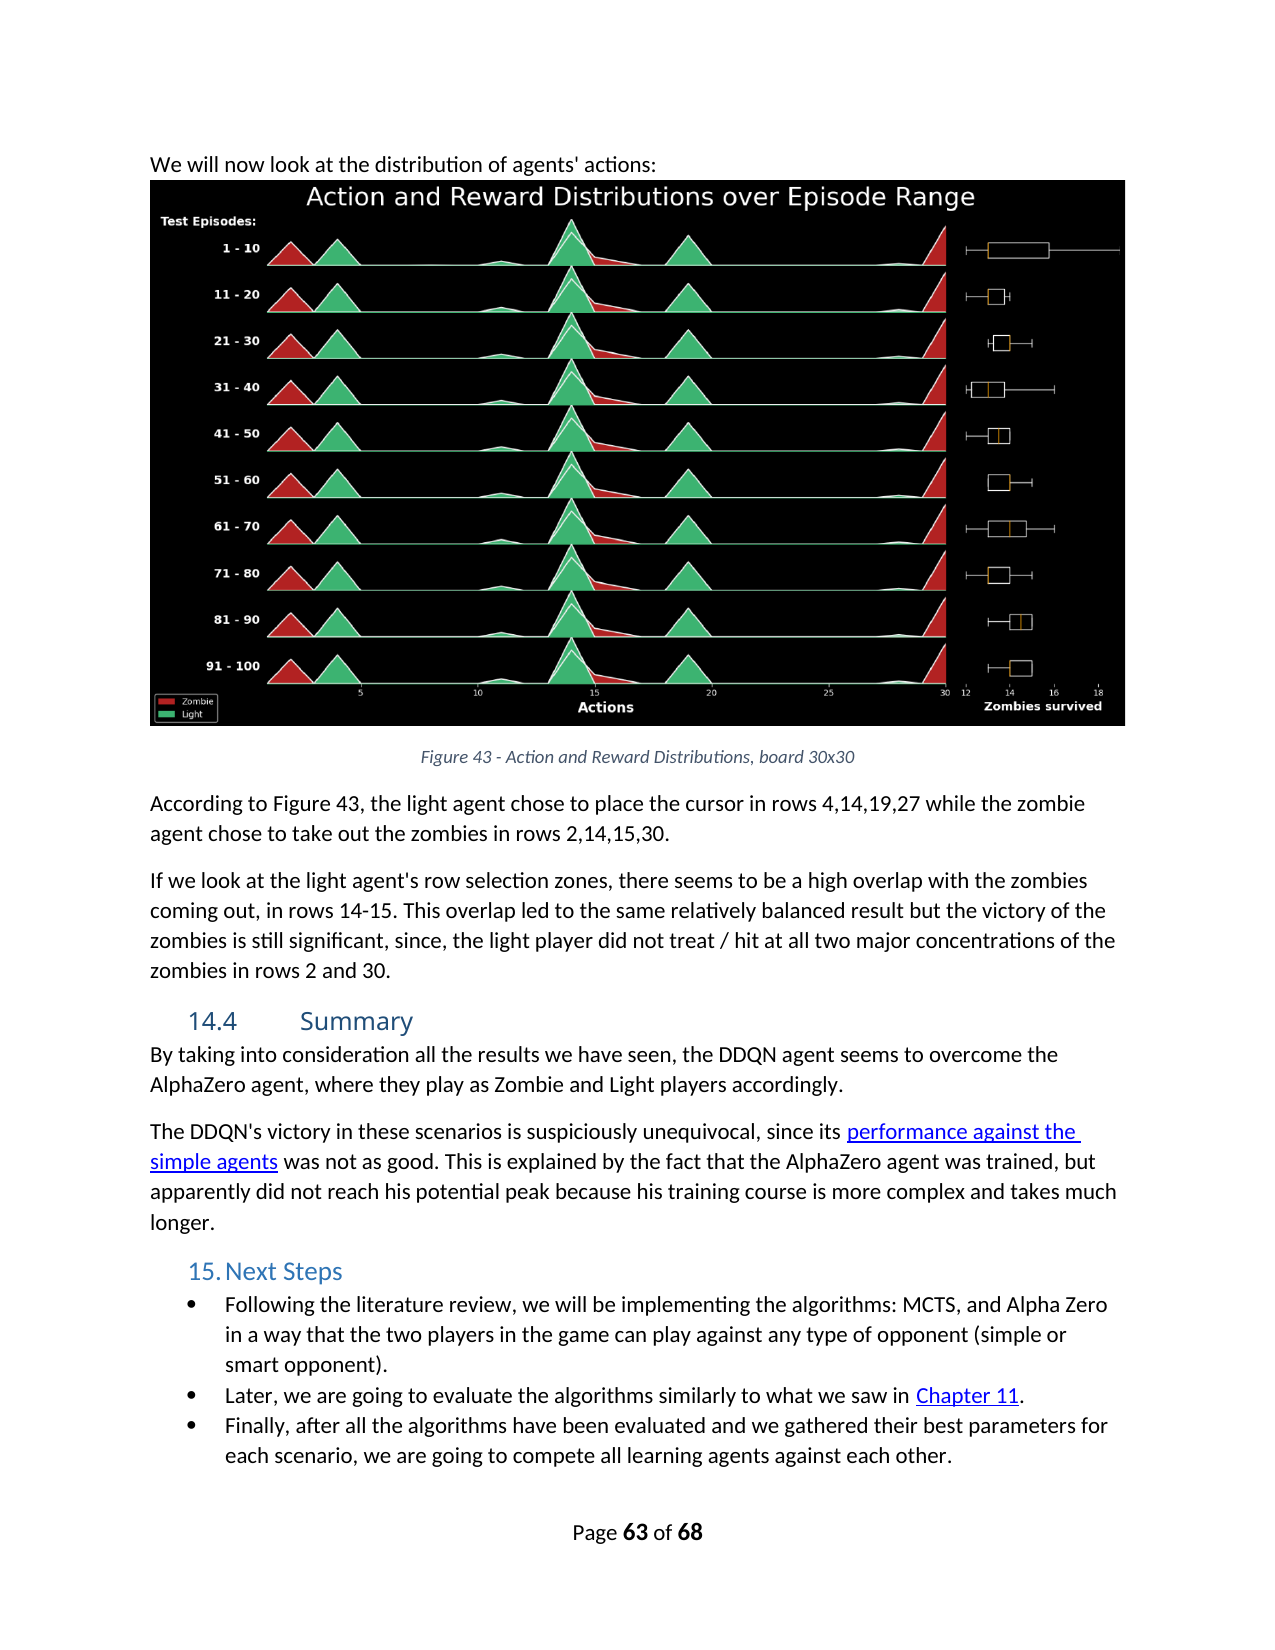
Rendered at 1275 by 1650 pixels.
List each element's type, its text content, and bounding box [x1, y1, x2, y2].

subtitle Next Steps [187, 1254, 1125, 1288]
text If we look at the light agent's row selection zones, there seems to be a high overlap with the zombies coming out, in rows 14-15. This overlap led to the same relatively balanced result but the victory of the zombies is still significant, since, the light player did not treat / hit at all two major concentrations of the zombies in rows 2 and 30. [150, 866, 1125, 984]
picture [150, 180, 1125, 726]
text According to Figure 43, the light agent chose to place the cursor in rows 4,14,19,27 while the zombie agent chose to take out the zombies in rows 2,14,15,30. [150, 789, 1125, 847]
text By taking into consideration all the results we have seen, the DDQN agent seems to overcome the AlphaZero agent, where they play as Zombie and Light players accordingly. [150, 1040, 1125, 1098]
list Later, we are going to evaluate the algorithms similarly to what we saw in Chapter 11. [187, 1381, 1125, 1409]
list Finally, after all the algorithms have been evaluated and we gathered their best parameters for each scenario, we are going to compete all learning agents against each other. [187, 1411, 1125, 1469]
subtitle Summary [153, 1003, 1125, 1037]
text The DDQN's victory in these scenarios is suspiciously unequivocal, since its performance against the simple agents was not as good. This is explained by the fact that the AlphaZero agent was trained, but apparently did not reach his potential peak because his training course is more complex and takes much longer. [150, 1117, 1125, 1236]
text We will now look at the distribution of agents' actions: [150, 150, 1125, 180]
list Following the literature review, we will be implementing the algorithms: MCTS, and Alpha Zero in a way that the two players in the game can play against any type of opponent (simple or smart opponent). [187, 1290, 1125, 1379]
